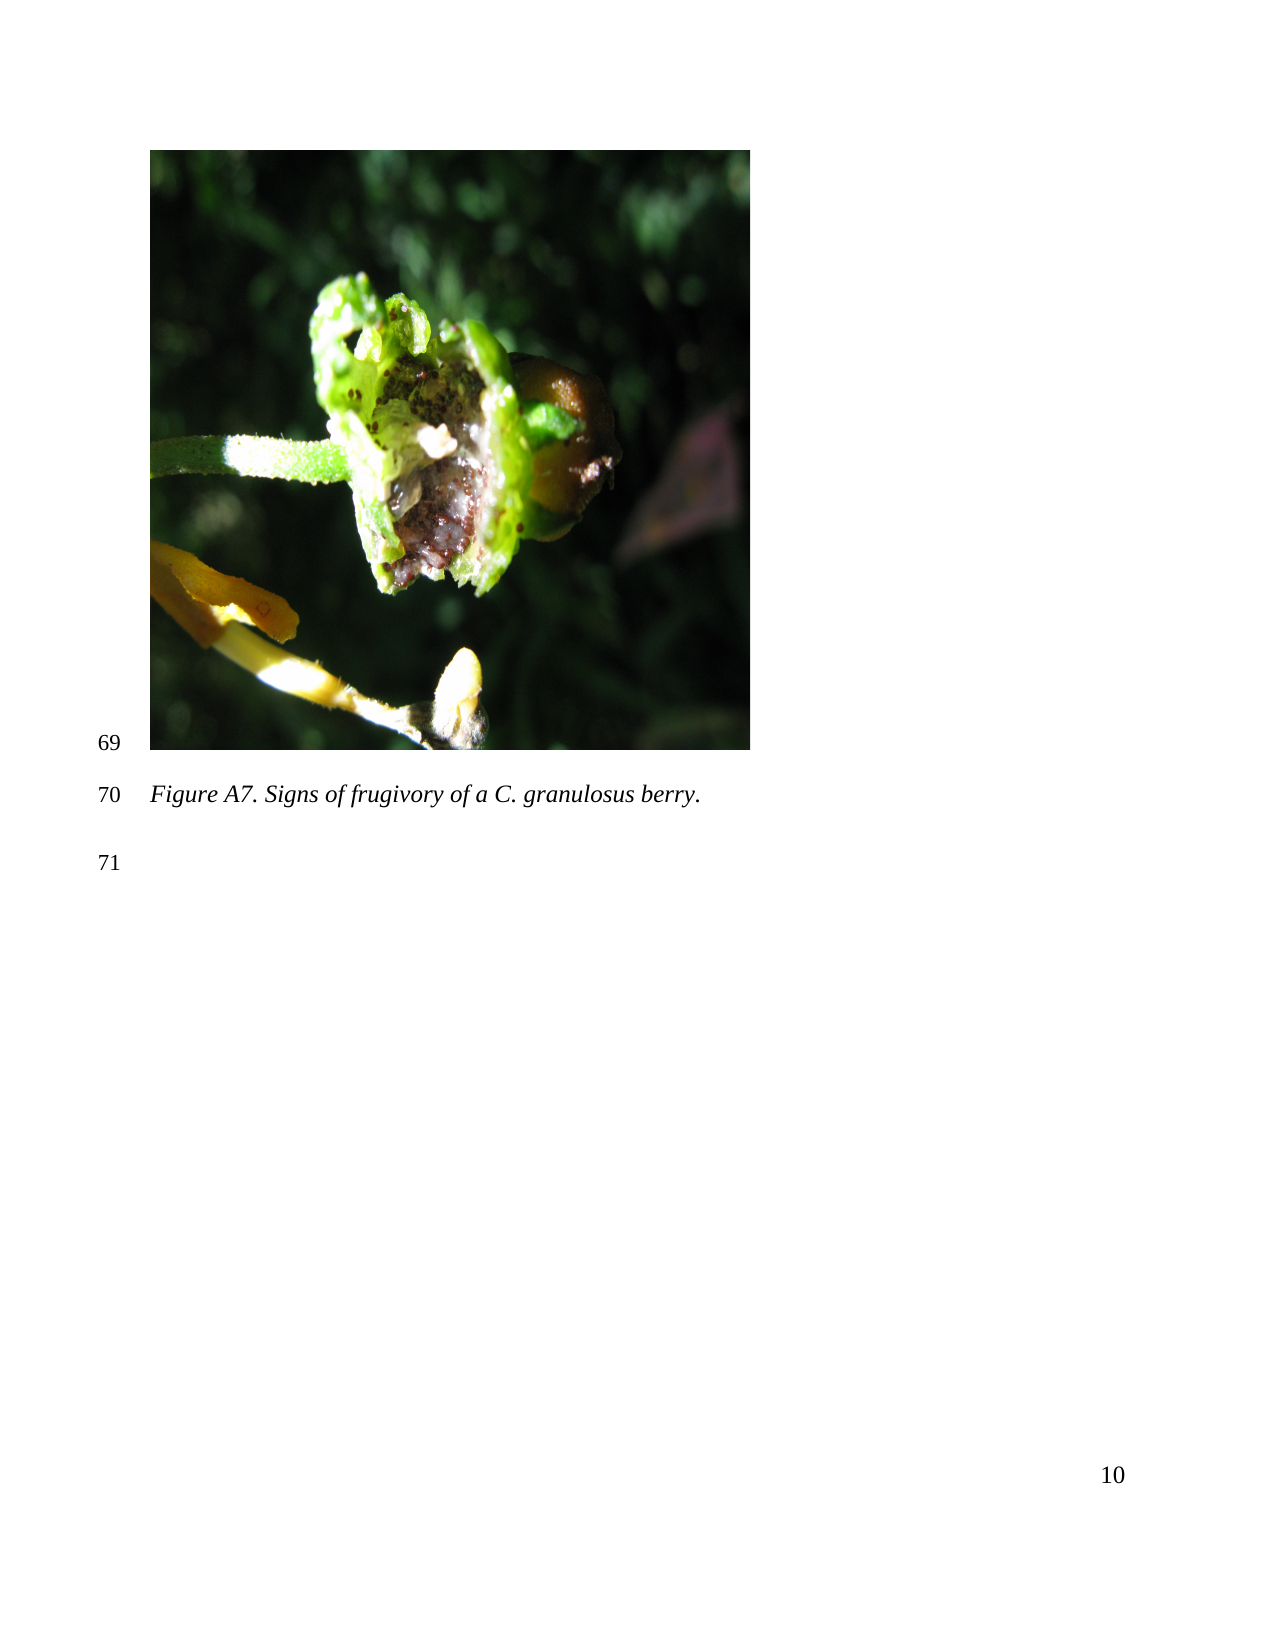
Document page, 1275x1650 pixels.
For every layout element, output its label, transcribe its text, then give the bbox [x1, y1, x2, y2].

picture [150, 150, 750, 750]
text Figure A7. Signs of frugivory of a C. granulosus berry. [150, 779, 1125, 807]
